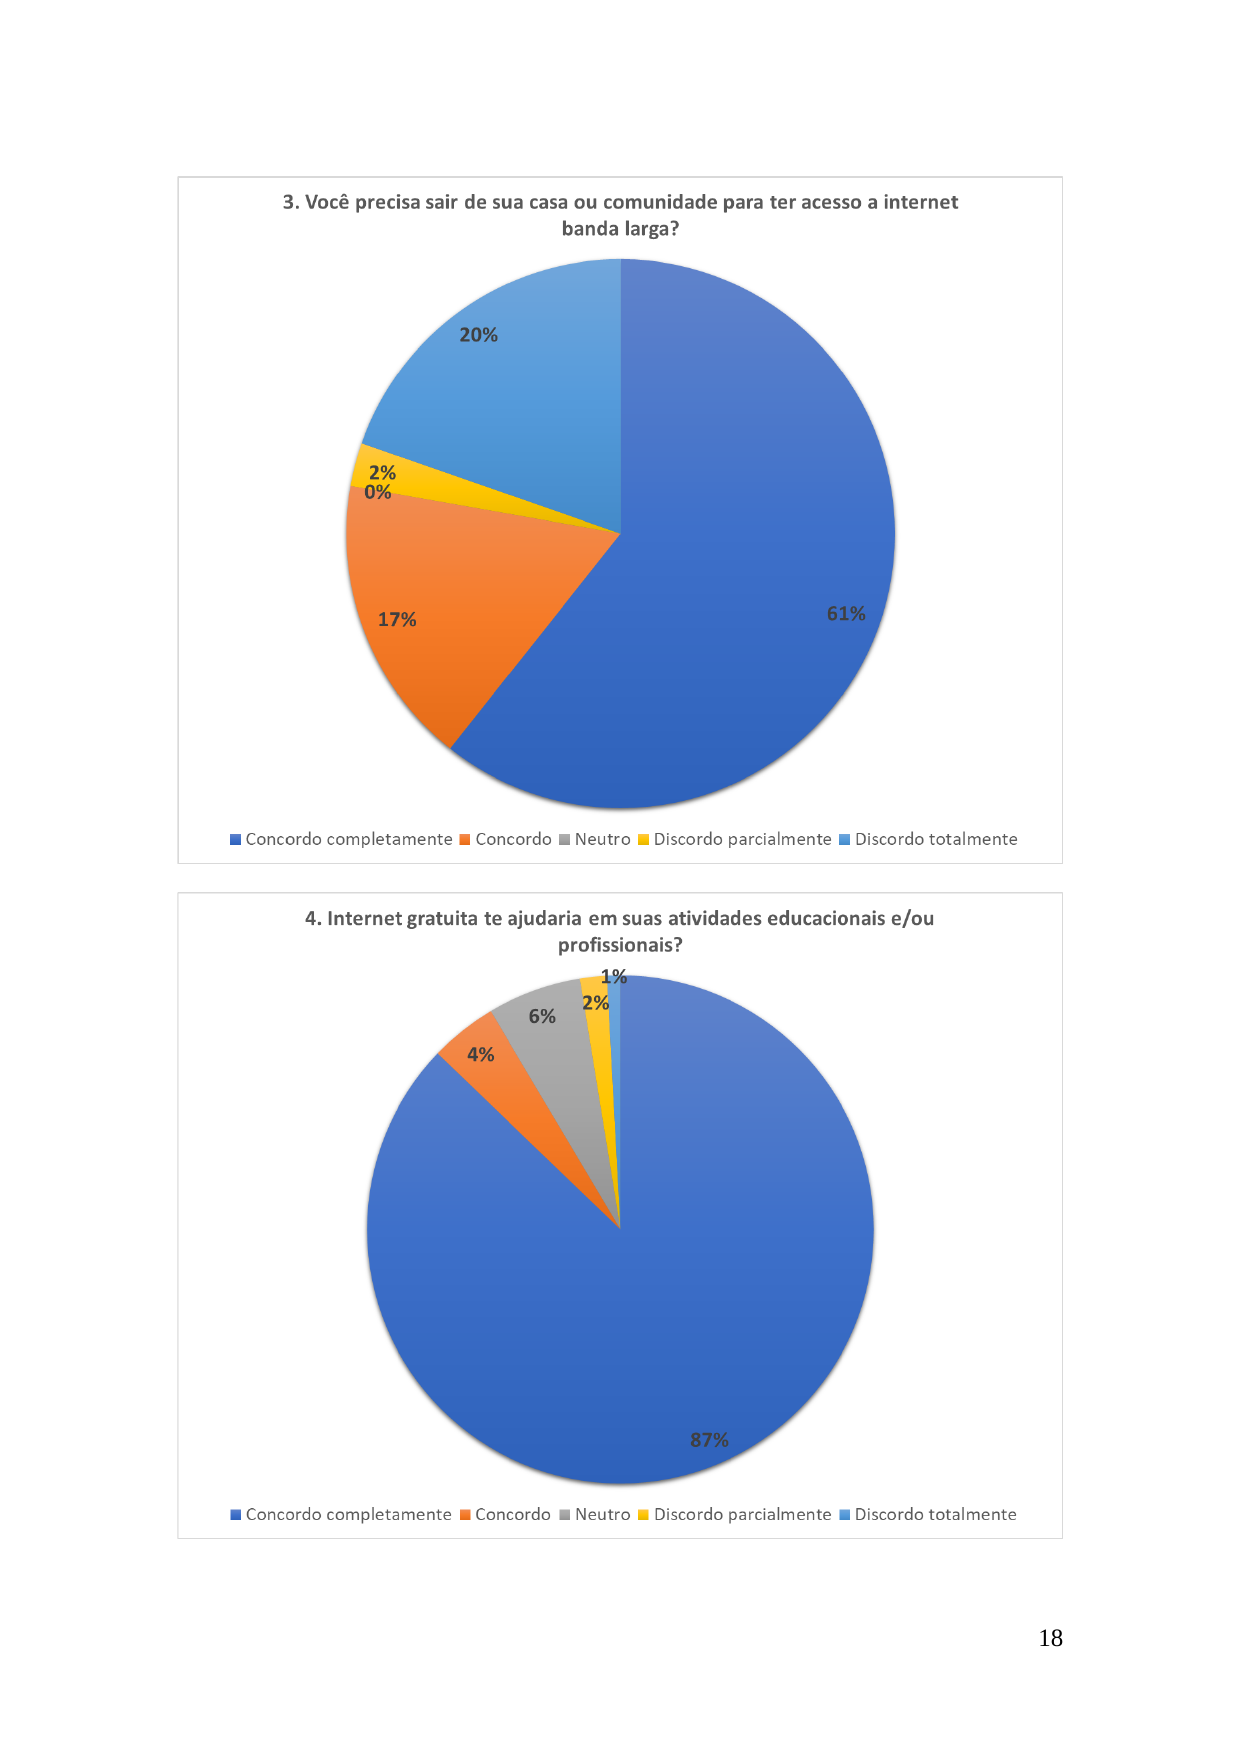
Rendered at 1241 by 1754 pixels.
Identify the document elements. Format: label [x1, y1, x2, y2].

picture [177, 892, 1063, 1539]
picture [177, 176, 1063, 864]
